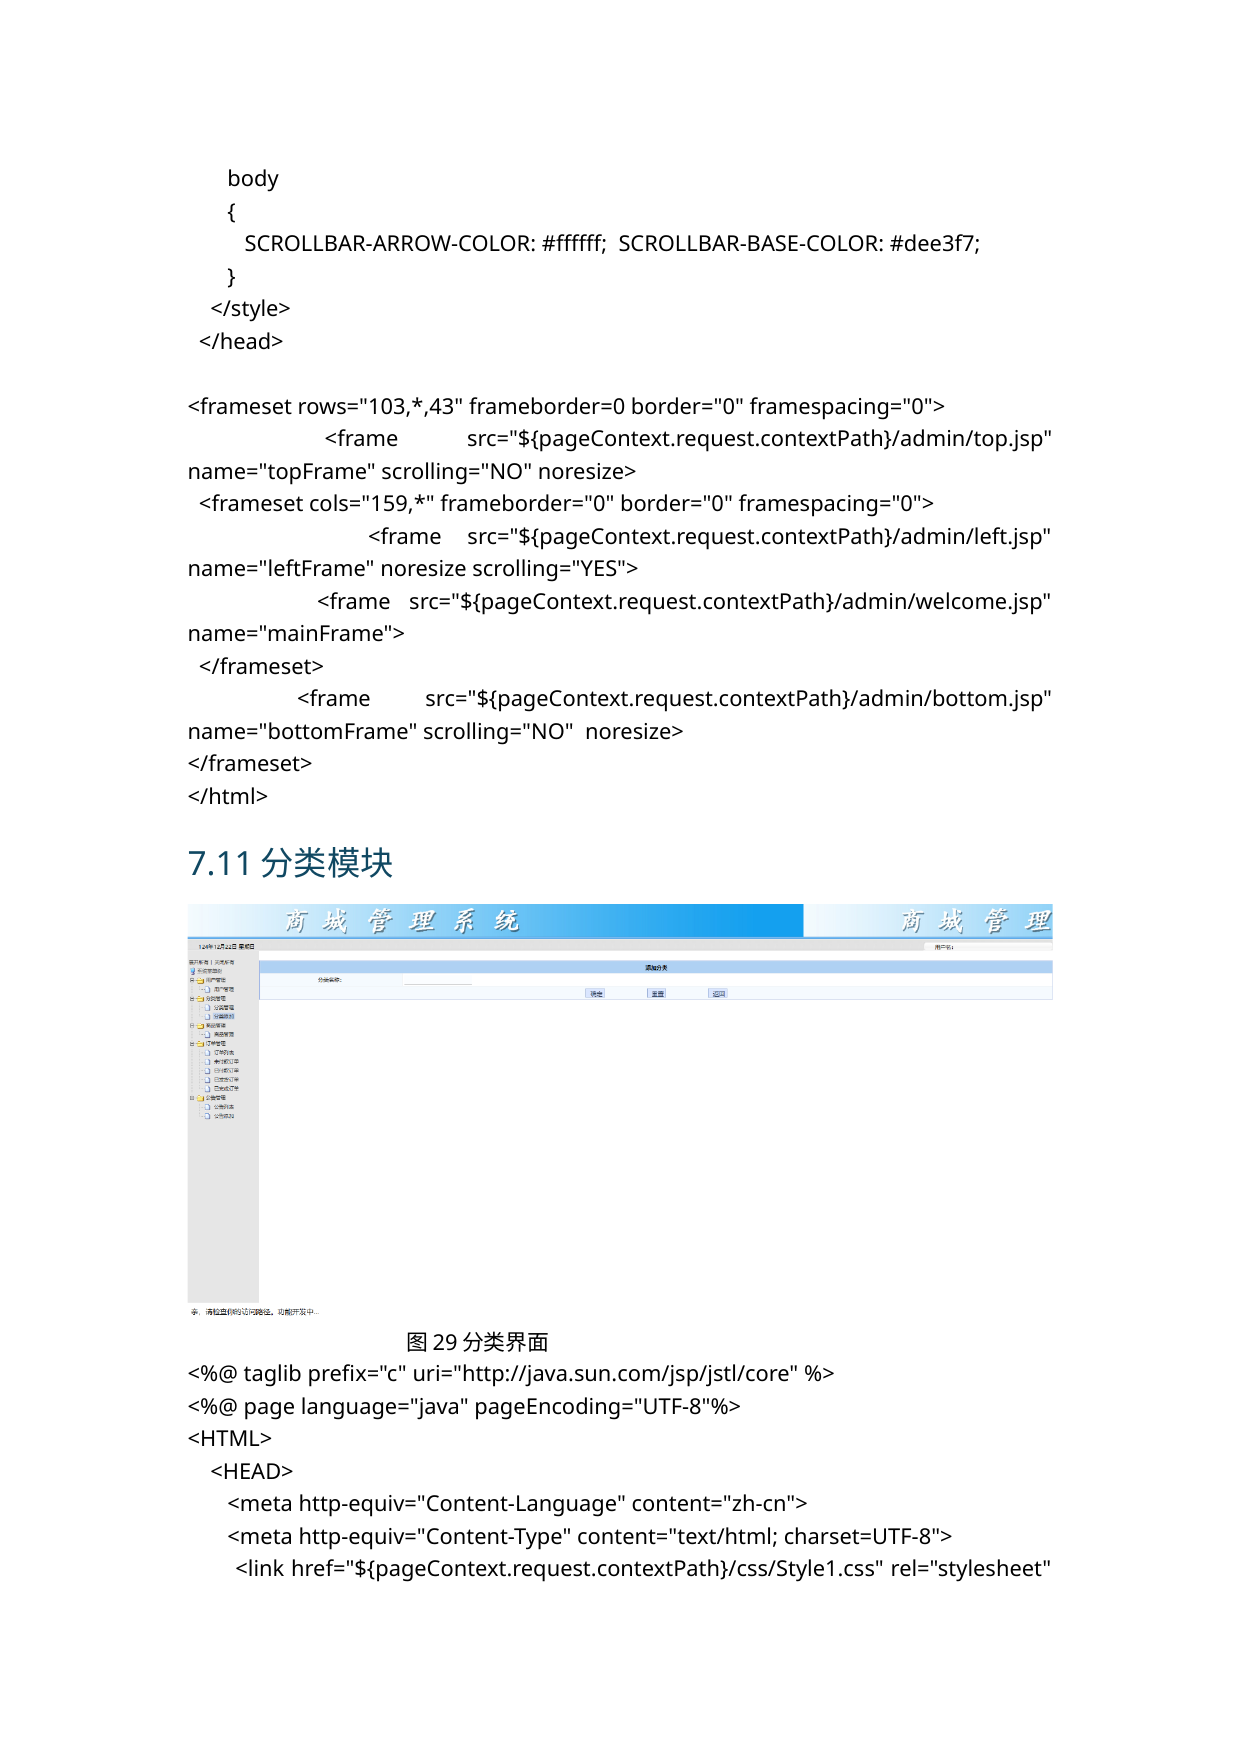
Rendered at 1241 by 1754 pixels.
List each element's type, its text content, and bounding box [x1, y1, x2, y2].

picture [187, 904, 1053, 1322]
text 图29分类界面 [187, 1324, 1053, 1357]
text <frame src="${pageContext.request.contextPath}/admin/bottom.jsp" name="bottomFrame" scrolling="NO" noresize> [187, 682, 1053, 747]
text <%@ page language="java" pageEncoding="UTF-8"%> [187, 1389, 1053, 1422]
text <frameset cols="159,*" frameborder="0" border="0" framespacing="0"> [187, 487, 1053, 519]
text <meta http-equiv="Content-Language" content="zh-cn"> [187, 1487, 1053, 1519]
text { [187, 194, 1053, 227]
text </frameset> [187, 649, 1053, 682]
text body [187, 162, 1053, 194]
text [187, 1552, 1053, 1584]
text <%@ taglib prefix="c" uri="http://java.sun.com/jsp/jstl/core" %> [187, 1357, 1053, 1389]
text <frameset rows="103,*,43" frameborder=0 border="0" framespacing="0"> [187, 389, 1053, 422]
text SCROLLBAR-ARROW-COLOR: #ffffff; SCROLLBAR-BASE-COLOR: #dee3f7; [187, 227, 1053, 259]
text </frameset> [187, 747, 1053, 779]
text <HTML> [187, 1422, 1053, 1454]
text <meta http-equiv="Content-Type" content="text/html; charset=UTF-8"> [187, 1519, 1053, 1552]
subtitle 7.11分类模块 [187, 829, 1053, 894]
text </style> [187, 292, 1053, 324]
text <frame src="${pageContext.request.contextPath}/admin/top.jsp" name="topFrame" scrolling="NO" noresize> [187, 422, 1053, 487]
text </head> [187, 324, 1053, 357]
text } [187, 259, 1053, 292]
text </html> [187, 779, 1053, 812]
text <frame src="${pageContext.request.contextPath}/admin/left.jsp" name="leftFrame" noresize scrolling="YES"> [187, 519, 1053, 584]
text <frame src="${pageContext.request.contextPath}/admin/welcome.jsp" name="mainFrame"> [187, 584, 1053, 649]
text <HEAD> [187, 1454, 1053, 1487]
